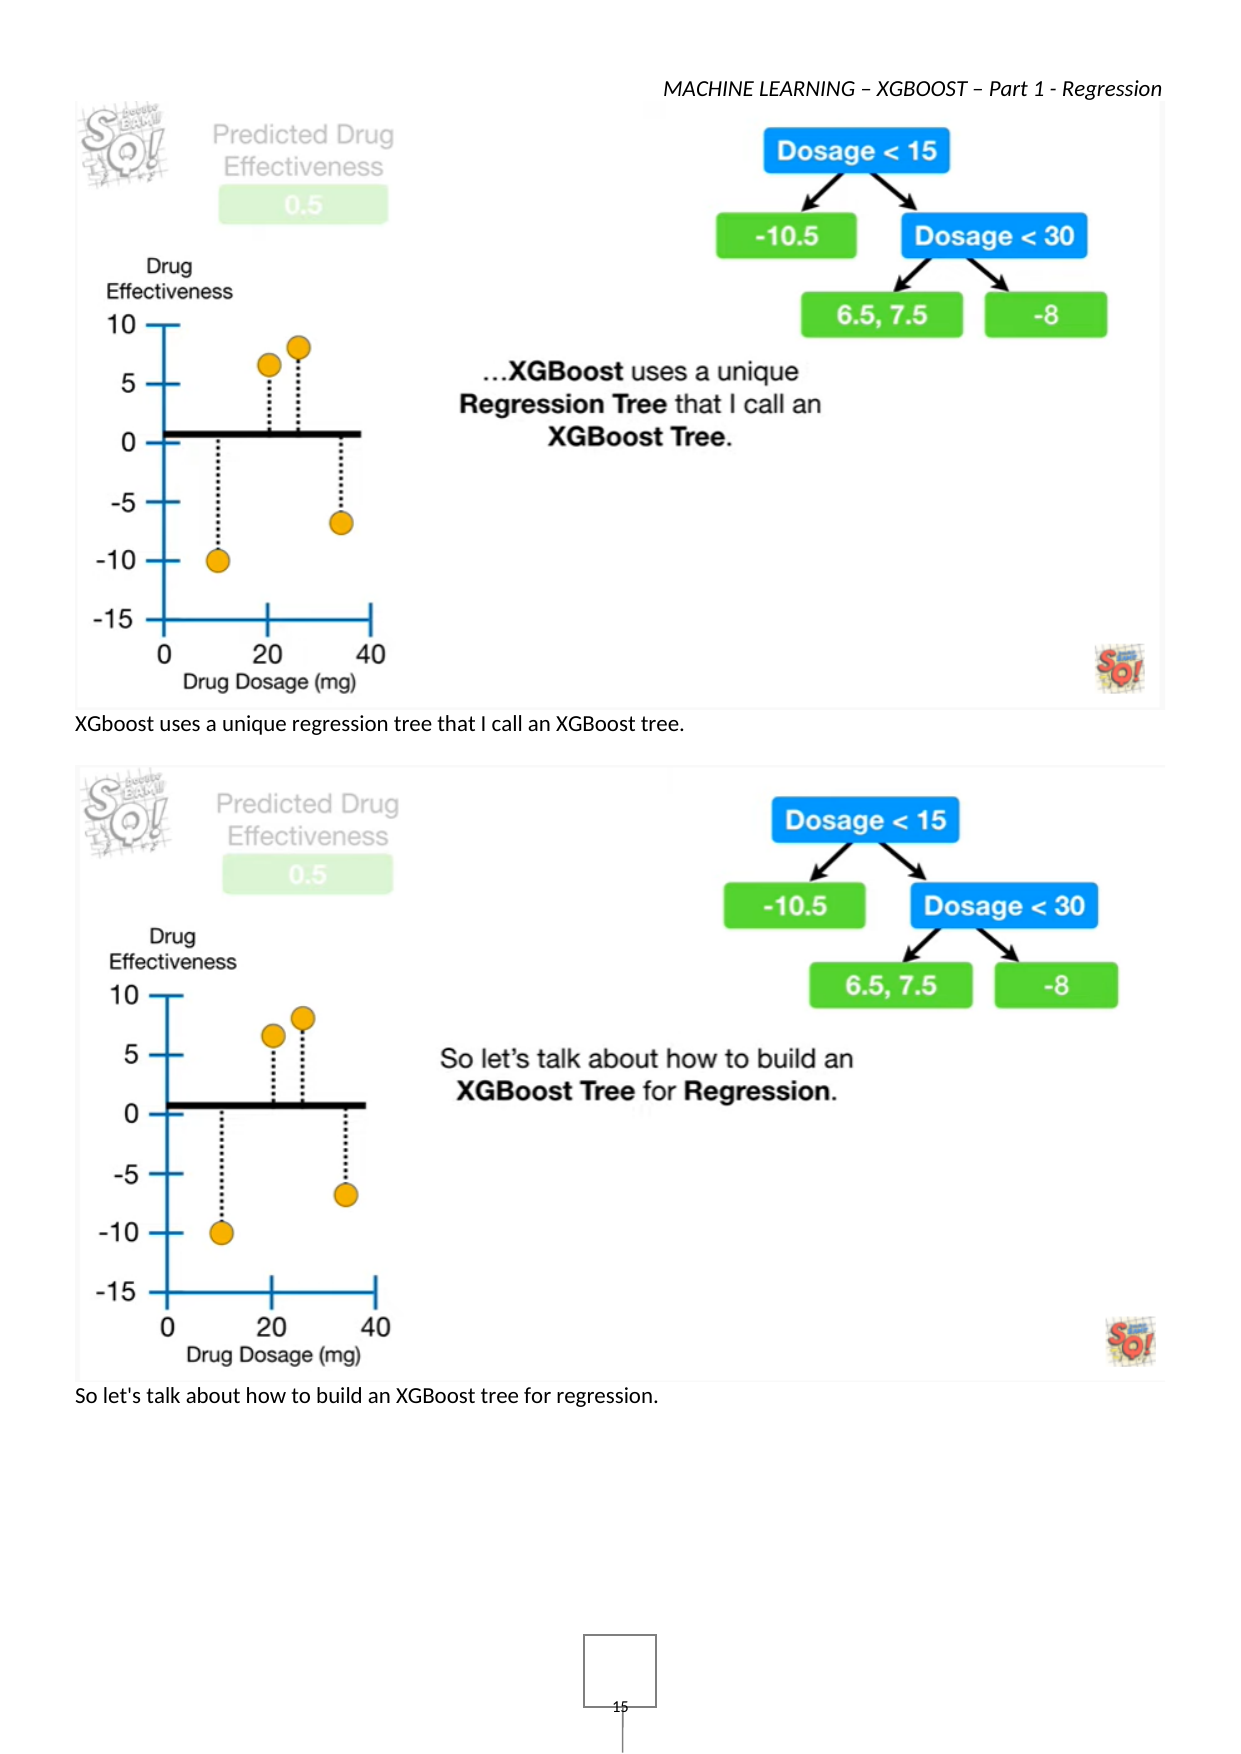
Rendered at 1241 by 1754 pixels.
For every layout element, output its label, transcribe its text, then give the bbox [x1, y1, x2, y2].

text So let's talk about how to build an XGBoost tree for regression. [75, 1382, 1165, 1409]
picture [75, 765, 1166, 1382]
text XGboost uses a unique regression tree that I call an XGBoost tree. [75, 710, 1165, 737]
picture [75, 101, 1166, 710]
